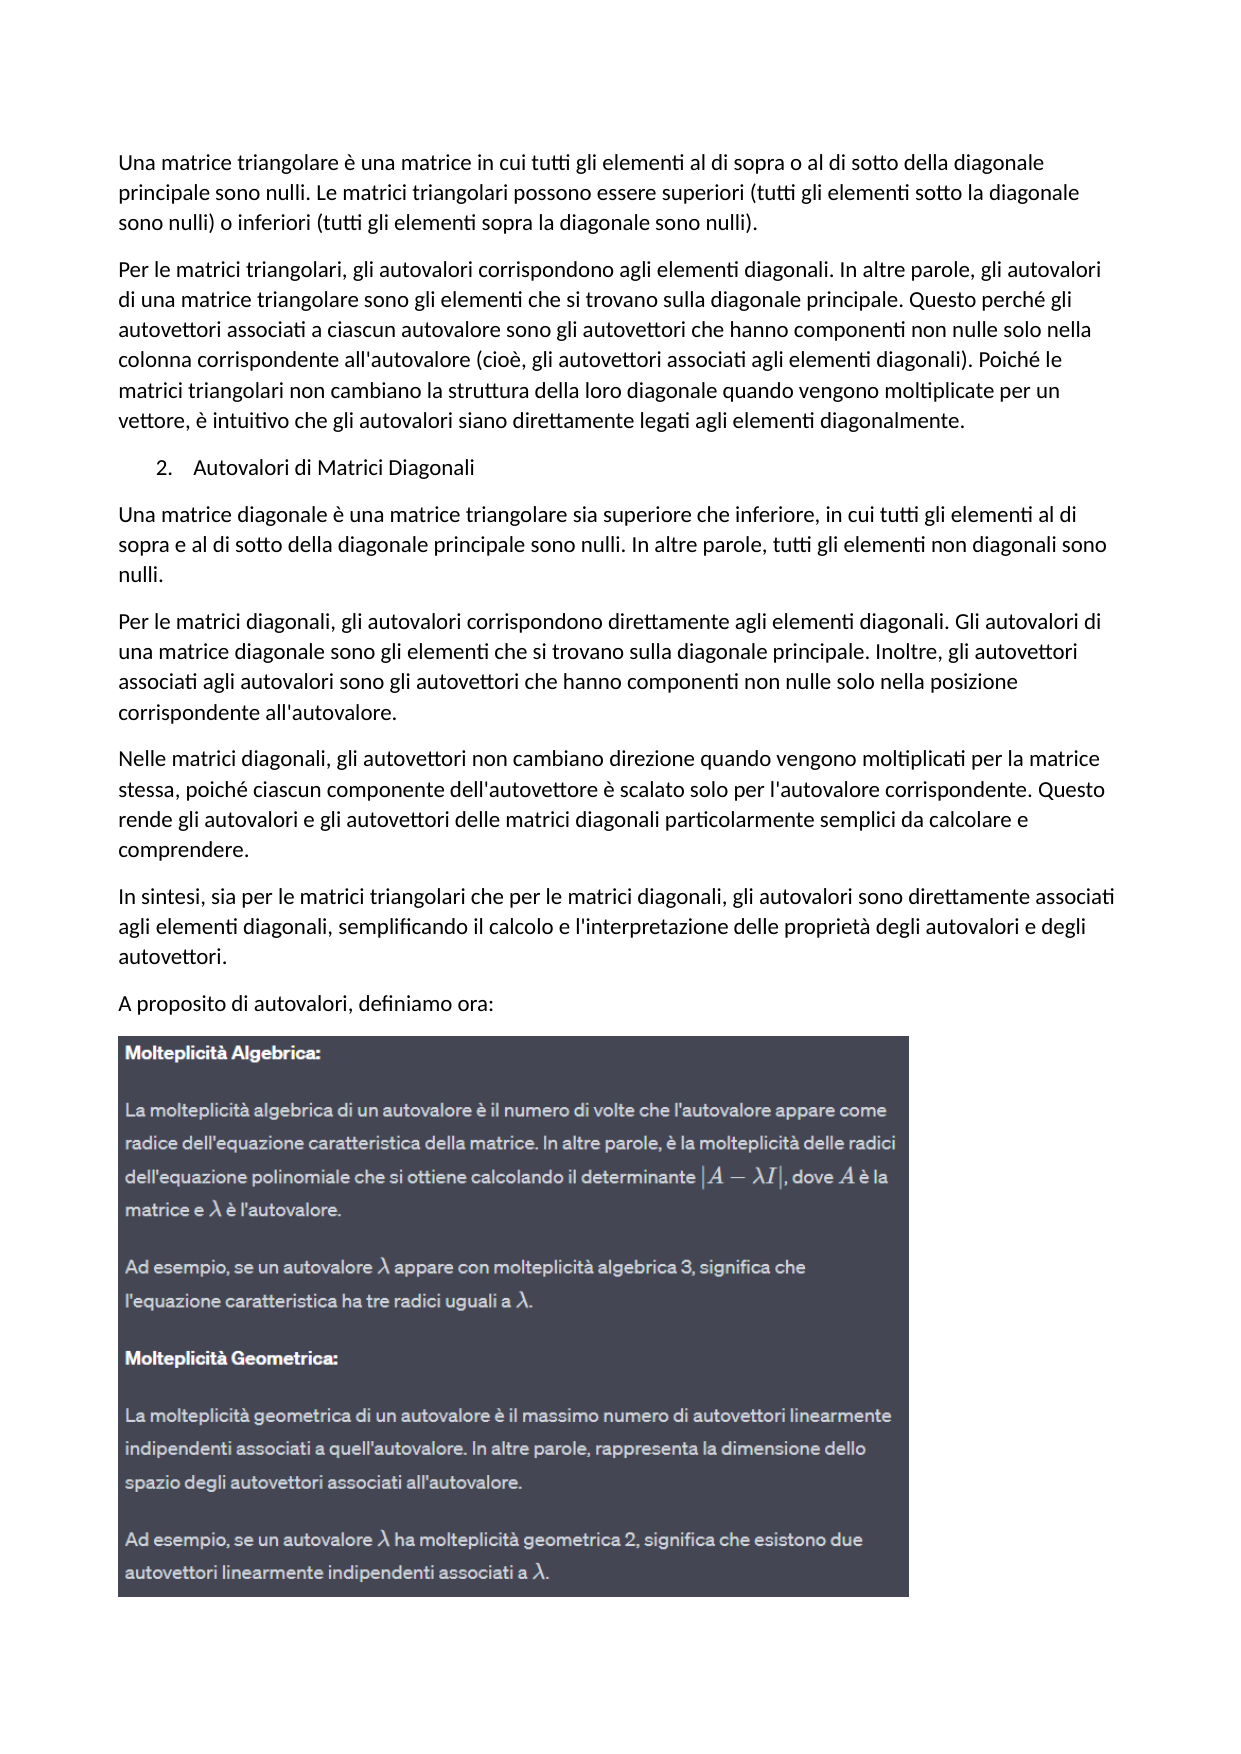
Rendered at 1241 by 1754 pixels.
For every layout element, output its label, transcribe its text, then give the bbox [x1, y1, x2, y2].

text Per le matrici triangolari, gli autovalori corrispondono agli elementi diagonali. In altre parole, gli autovalori di una matrice triangolare sono gli elementi che si trovano sulla diagonale principale. Questo perché gli autovettori associati a ciascun autovalore sono gli autovettori che hanno componenti non nulle solo nella colonna corrispondente all'autovalore (cioè, gli autovettori associati agli elementi diagonali). Poiché le matrici triangolari non cambiano la struttura della loro diagonale quando vengono moltiplicate per un vettore, è intuitivo che gli autovalori siano direttamente legati agli elementi diagonalmente. [118, 255, 1122, 434]
text Per le matrici diagonali, gli autovalori corrispondono direttamente agli elementi diagonali. Gli autovalori di una matrice diagonale sono gli elementi che si trovano sulla diagonale principale. Inoltre, gli autovettori associati agli autovalori sono gli autovettori che hanno componenti non nulle solo nella posizione corrispondente all'autovalore. [118, 607, 1122, 726]
text A proposito di autovalori, definiamo ora: [118, 989, 1122, 1017]
text Una matrice triangolare è una matrice in cui tutti gli elementi al di sopra o al di sotto della diagonale principale sono nulli. Le matrici triangolari possono essere superiori (tutti gli elementi sotto la diagonale sono nulli) o inferiori (tutti gli elementi sopra la diagonale sono nulli). [118, 148, 1122, 236]
text In sintesi, sia per le matrici triangolari che per le matrici diagonali, gli autovalori sono direttamente associati agli elementi diagonali, semplificando il calcolo e l'interpretazione delle proprietà degli autovalori e degli autovettori. [118, 882, 1122, 970]
text Nelle matrici diagonali, gli autovettori non cambiano direzione quando vengono moltiplicati per la matrice stessa, poiché ciascun componente dell'autovettore è scalato solo per l'autovalore corrispondente. Questo rende gli autovalori e gli autovettori delle matrici diagonali particolarmente semplici da calcolare e comprendere. [118, 744, 1122, 863]
list Autovalori di Matrici Diagonali [156, 453, 1122, 481]
text Una matrice diagonale è una matrice triangolare sia superiore che inferiore, in cui tutti gli elementi al di sopra e al di sotto della diagonale principale sono nulli. In altre parole, tutti gli elementi non diagonali sono nulli. [118, 500, 1122, 588]
picture [118, 1036, 909, 1597]
